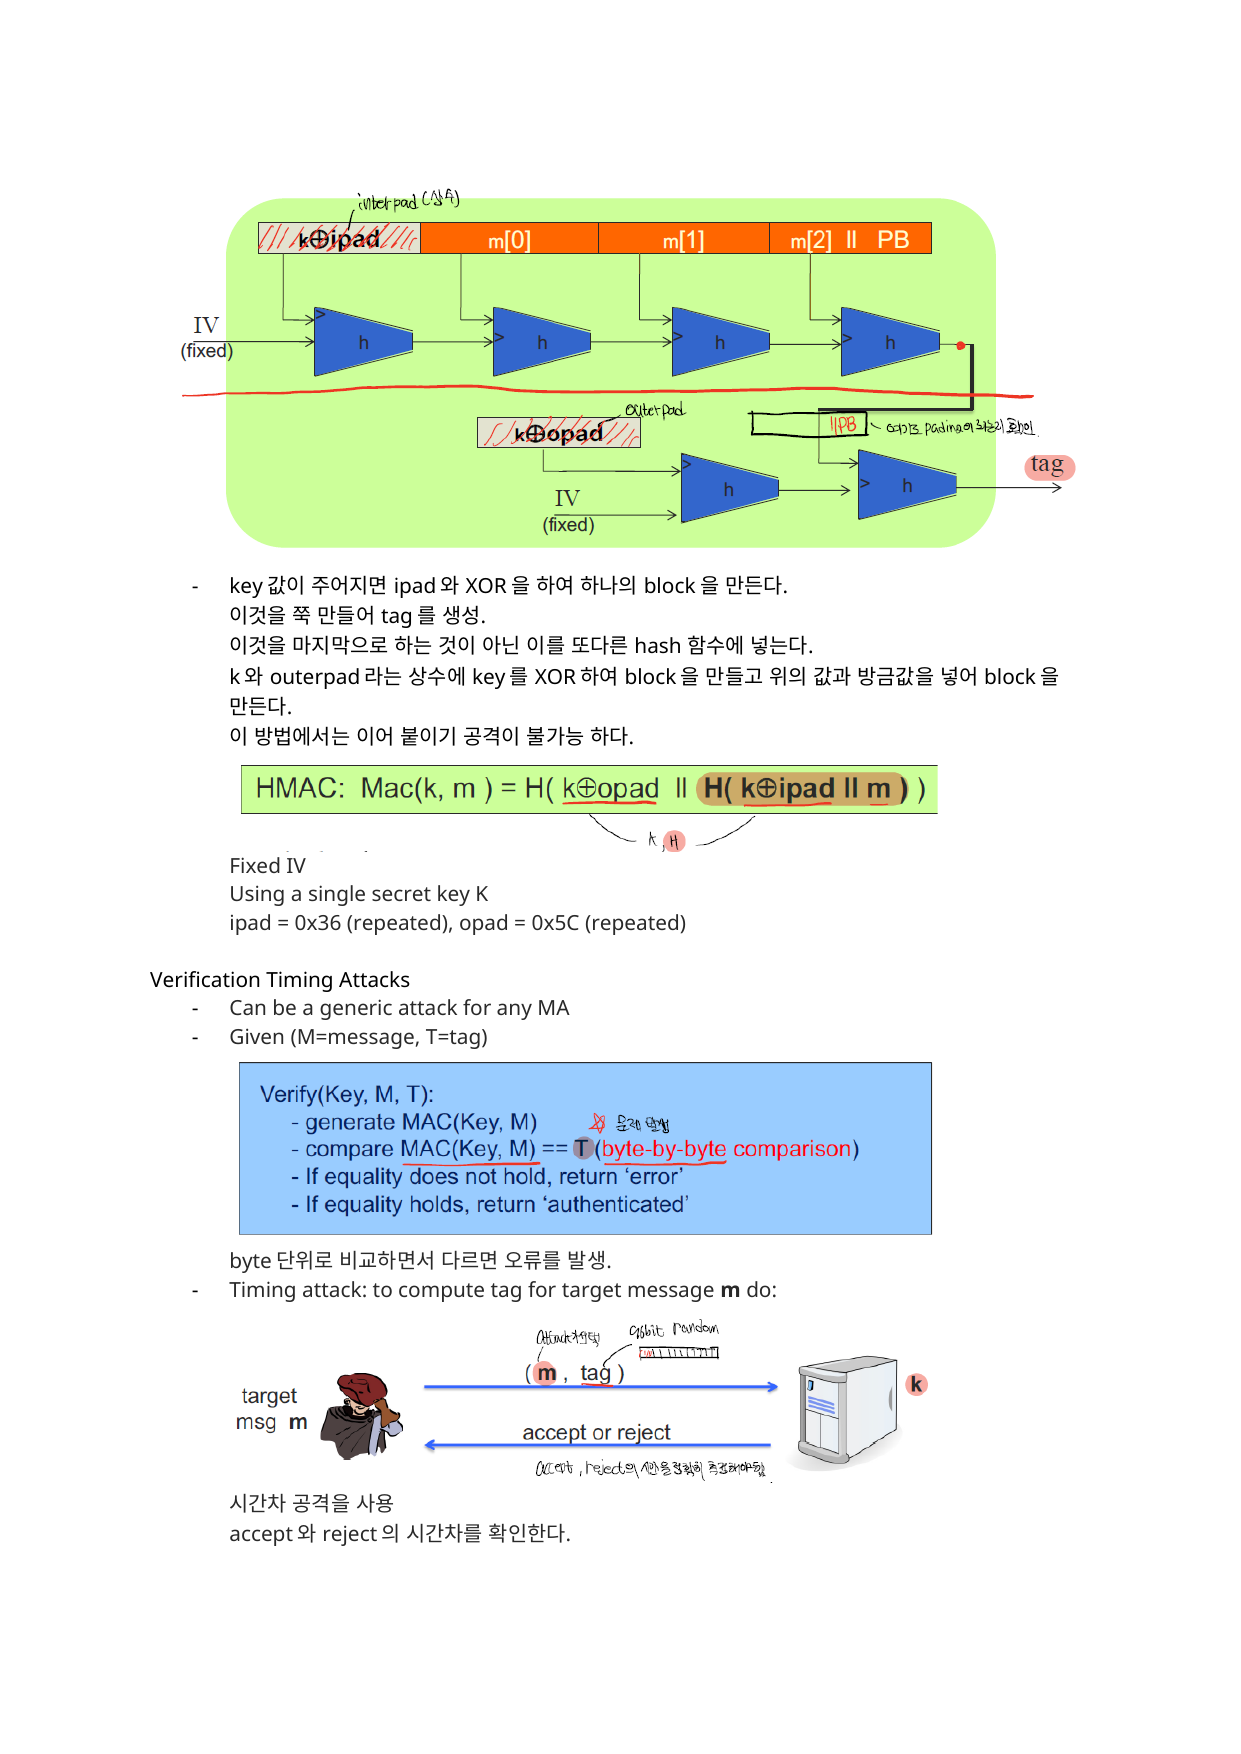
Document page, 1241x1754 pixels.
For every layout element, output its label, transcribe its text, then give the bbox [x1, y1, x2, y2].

picture [229, 1050, 938, 1245]
picture [229, 750, 938, 852]
list key값이 주어지면 ipad와 XOR을 하여 하나의 block을 만든다. 이것을 쭉 만들어 tag를 생성. 이것을 마지막으로 하는 것이 아닌 이를 또다른 hash 함수에 넣는다. k와 outerpad라는 상수에 key를 XOR하여 block을 만들고 위의 값과 방금값을 넣어 block을 만든다. 이 방법에서는 이어 붙이기 공격이 불가능 하다. Fixed IV Using a single secret key K ipad = 0x36 (repeated), opad = 0x5C (repeated) [192, 569, 1090, 936]
text Verification Timing Attacks [150, 965, 1090, 993]
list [192, 1275, 1090, 1548]
list Can be a generic attack for any MA [192, 993, 1090, 1022]
picture [229, 1303, 938, 1488]
picture [150, 177, 1091, 569]
